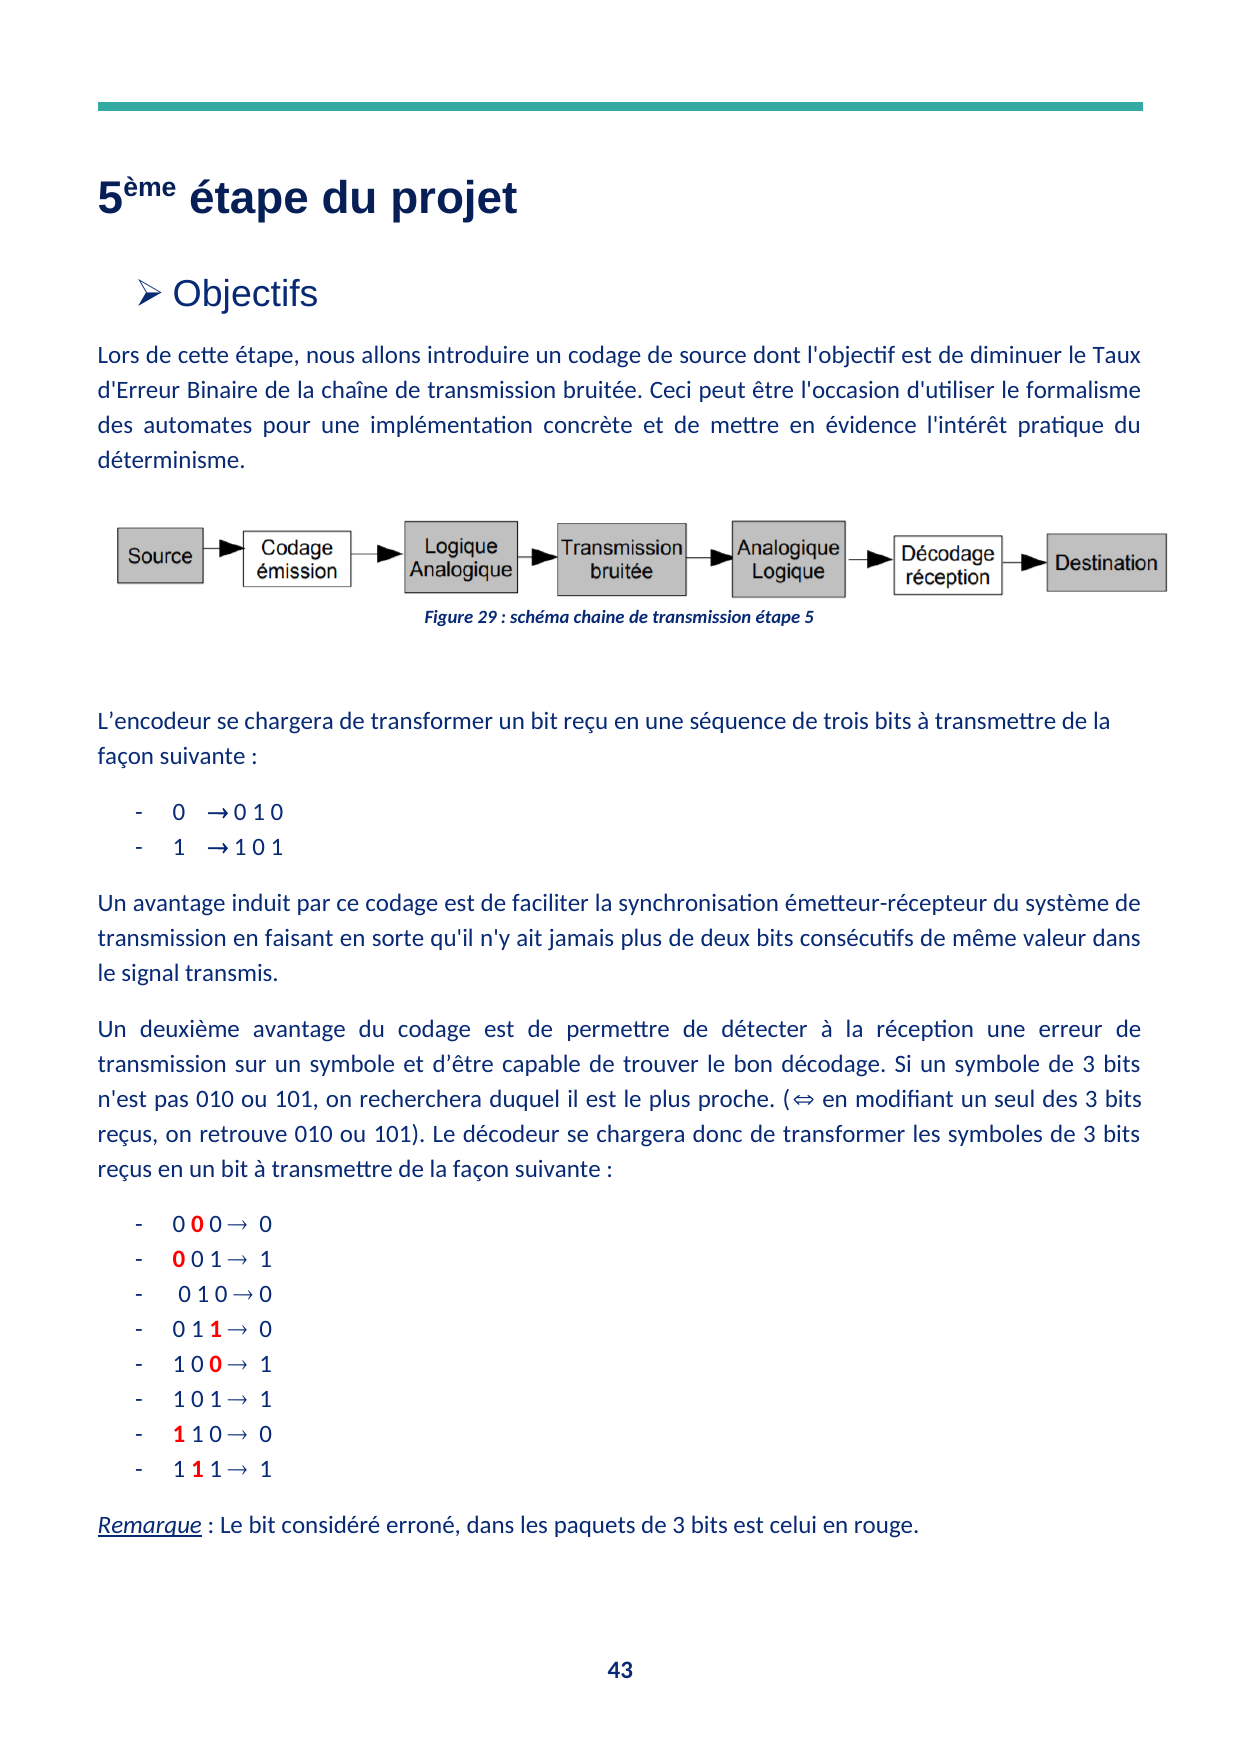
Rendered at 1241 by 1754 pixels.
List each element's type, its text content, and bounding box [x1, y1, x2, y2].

list 0 1 1 0 [135, 1314, 1143, 1344]
text Remarque : Le bit considéré erroné, dans les paquets de 3 bits est celui en rouge. [97, 1509, 1143, 1540]
list 0 0 1 0 [135, 796, 1143, 827]
list 0 0 1 1 [135, 1244, 1143, 1274]
list 1 0 0 1 [135, 1349, 1143, 1379]
list 0 0 0 0 [135, 1209, 1143, 1239]
list 1 0 1 1 [135, 1384, 1143, 1414]
list 0 1 0 0 [135, 1279, 1143, 1309]
list 1 1 0 1 [135, 831, 1143, 862]
subtitle 5ème étape du projet [97, 171, 1143, 224]
text Figure 29 : schéma chaine de transmission étape 5 [97, 606, 1143, 629]
text Un avantage induit par ce codage est de faciliter la synchronisation émetteur-récepteur du système de transmission en faisant en sorte qu'il n'y ait jamais plus de deux bits consécutifs de même valeur dans le signal transmis. [97, 887, 1143, 987]
text L’encodeur se chargera de transformer un bit reçu en une séquence de trois bits à transmettre de la façon suivante : [97, 705, 1143, 771]
picture [97, 514, 1200, 602]
list 1 1 0 0 [135, 1419, 1143, 1449]
list 1 1 1 1 [135, 1454, 1143, 1484]
text Lors de cette étape, nous allons introduire un codage de source dont l'objectif est de diminuer le Taux d'Erreur Binaire de la chaîne de transmission bruitée. Ceci peut être l'occasion d'utiliser le formalisme des automates pour une implémentation concrète et de mettre en évidence l'intérêt pratique du déterminisme. [97, 339, 1143, 474]
text Un deuxième avantage du codage est de permettre de détecter à la réception une erreur de transmission sur un symbole et d’être capable de trouver le bon décodage. Si un symbole de 3 bits n'est pas 010 ou 101, on recherchera duquel il est le plus proche. ( en modifiant un seul des 3 bits reçus, on retrouve 010 ou 101). Le décodeur se chargera donc de transformer les symboles de 3 bits reçus en un bit à transmettre de la façon suivante : [97, 1013, 1143, 1183]
subtitle Objectifs [135, 271, 1143, 314]
